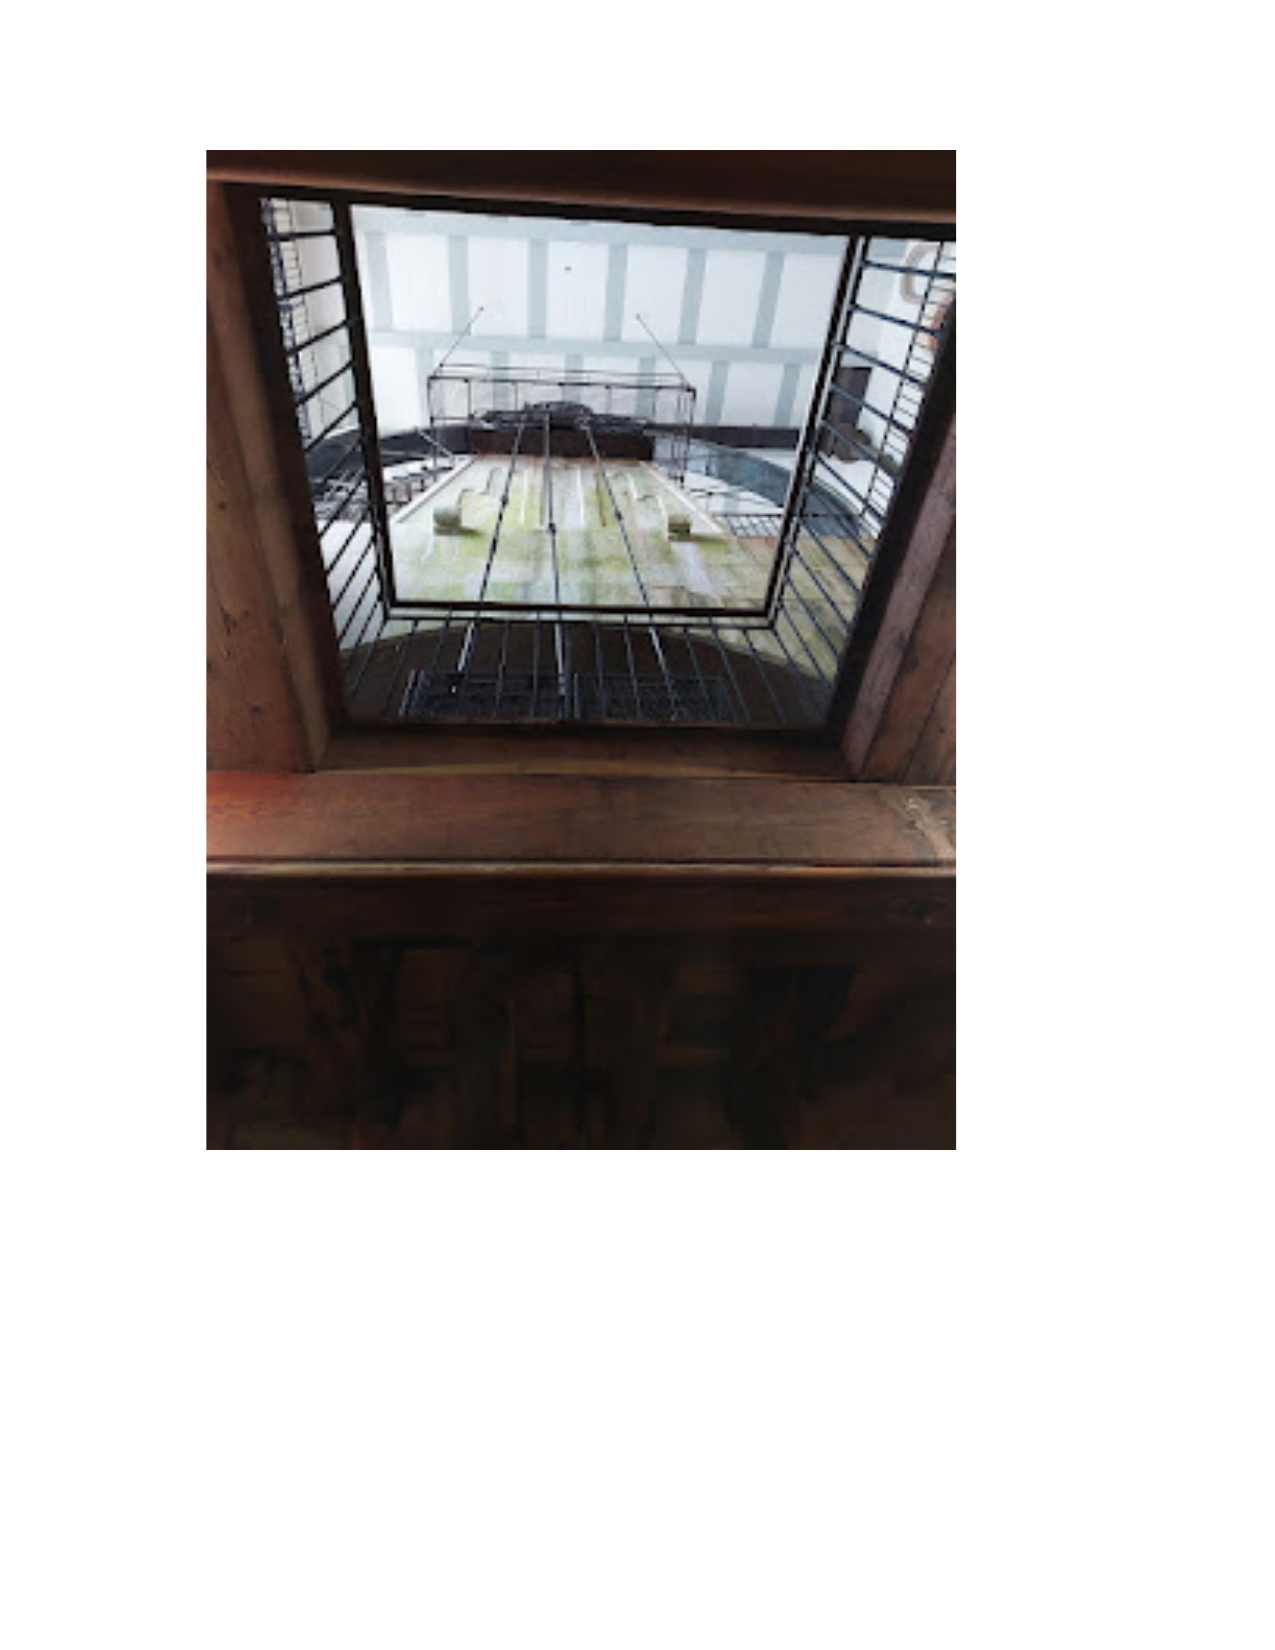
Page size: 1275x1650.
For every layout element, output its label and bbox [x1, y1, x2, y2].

picture [206, 150, 957, 1150]
